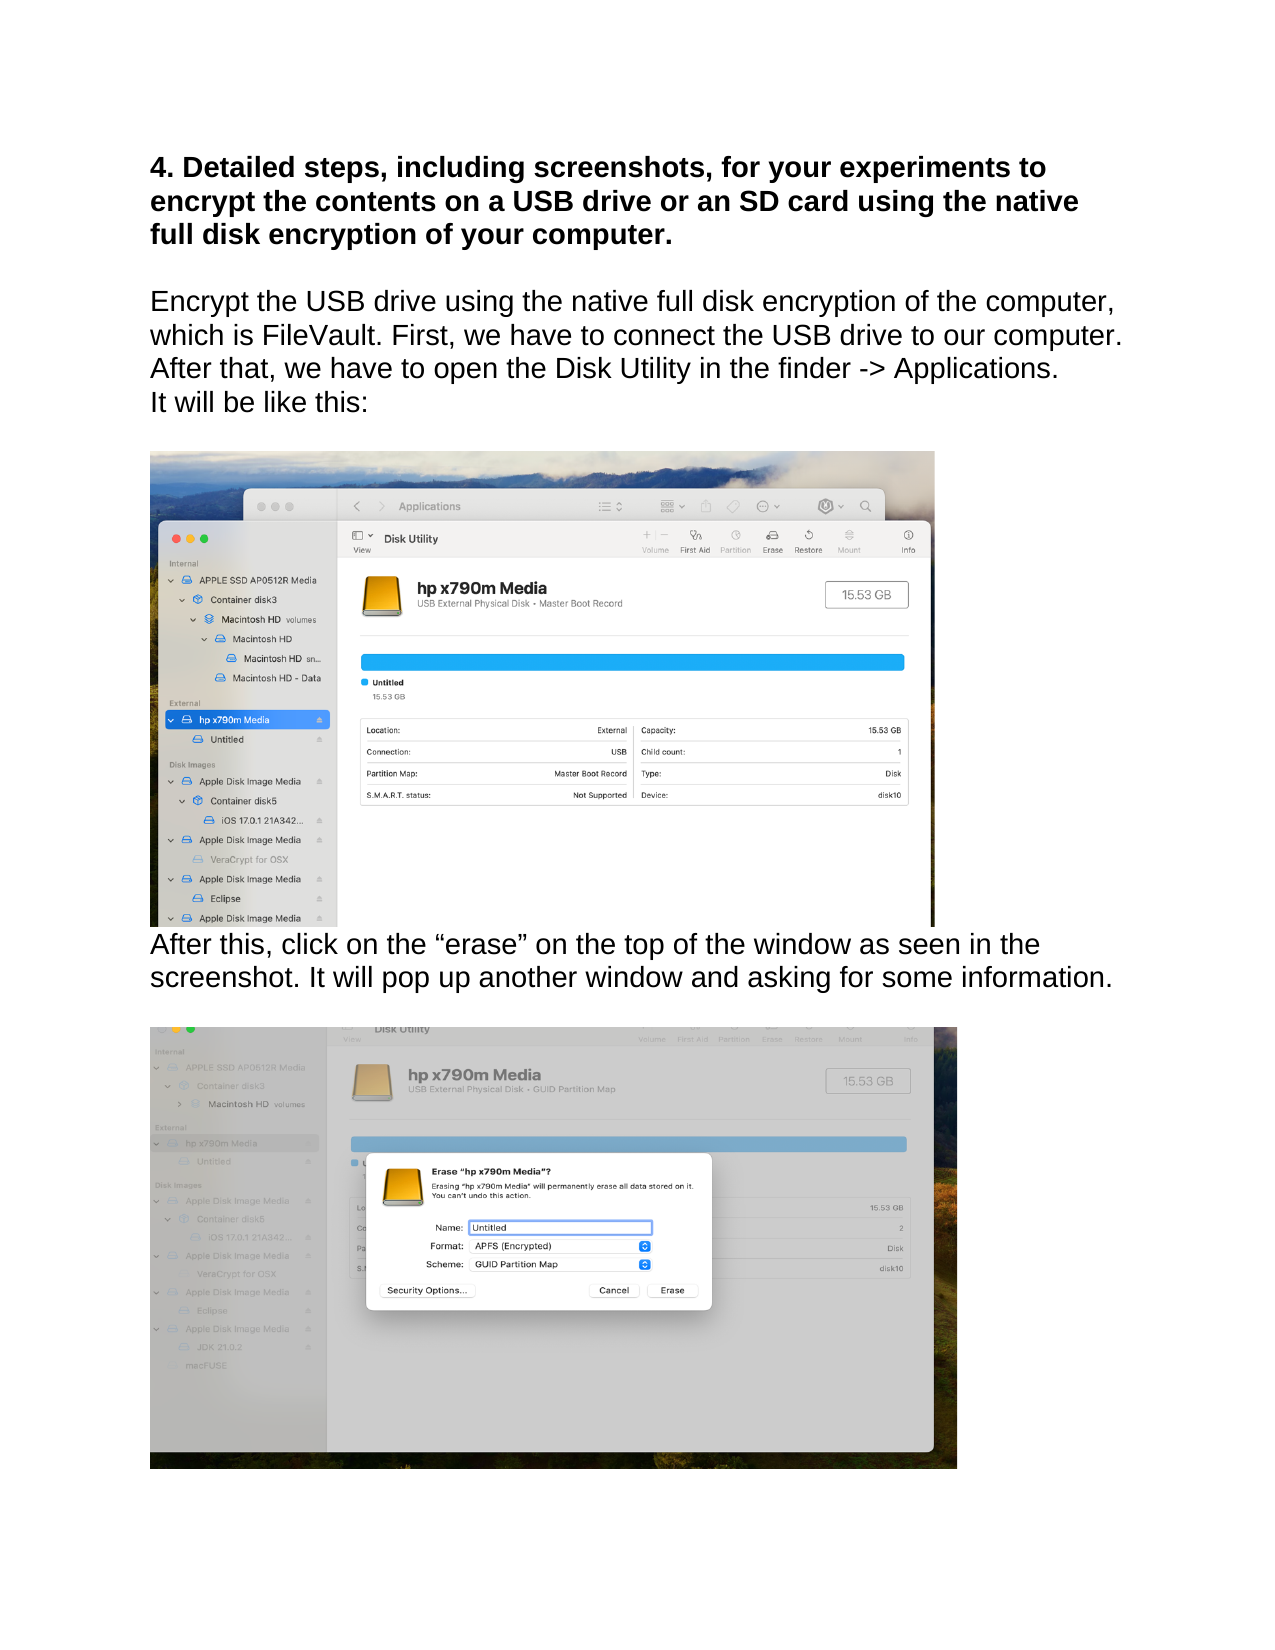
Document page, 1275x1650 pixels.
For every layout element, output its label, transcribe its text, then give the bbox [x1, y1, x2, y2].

text After this, click on the “erase” on the top of the window as seen in the screenshot. It will pop up another window and asking for some information. [150, 927, 1125, 994]
text 4. Detailed steps, including screenshots, for your experiments to encrypt the contents on a USB drive or an SD card using the native full disk encryption of your computer. [150, 150, 1125, 251]
text Encrypt the USB drive using the native full disk encryption of the computer, which is FileVault. First, we have to connect the USB drive to our computer. After that, we have to open the Disk Utility in the finder -> Applications. [150, 284, 1125, 385]
text It will be like this: [150, 385, 1125, 418]
picture [150, 451, 935, 927]
picture [150, 1027, 958, 1469]
